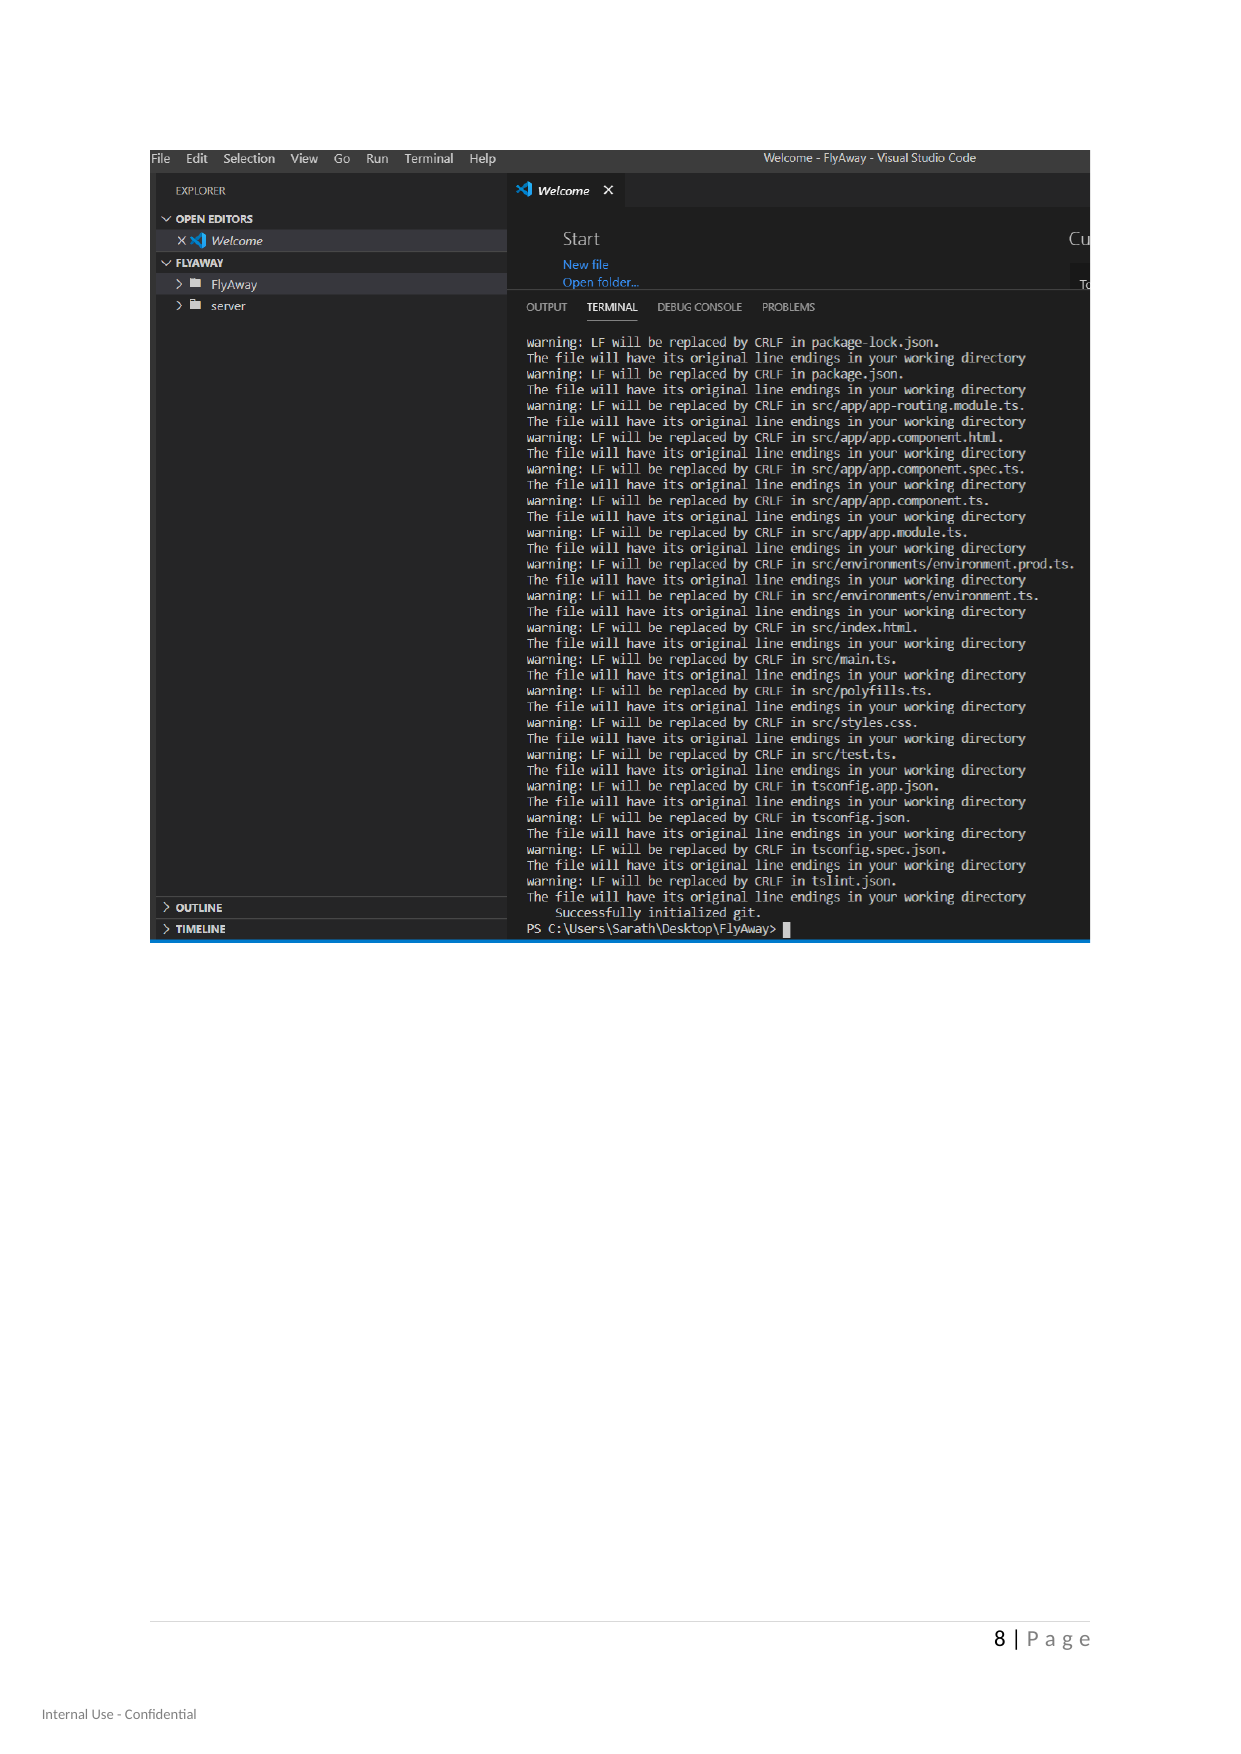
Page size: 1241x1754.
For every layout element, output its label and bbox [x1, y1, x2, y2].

picture [150, 150, 1091, 943]
